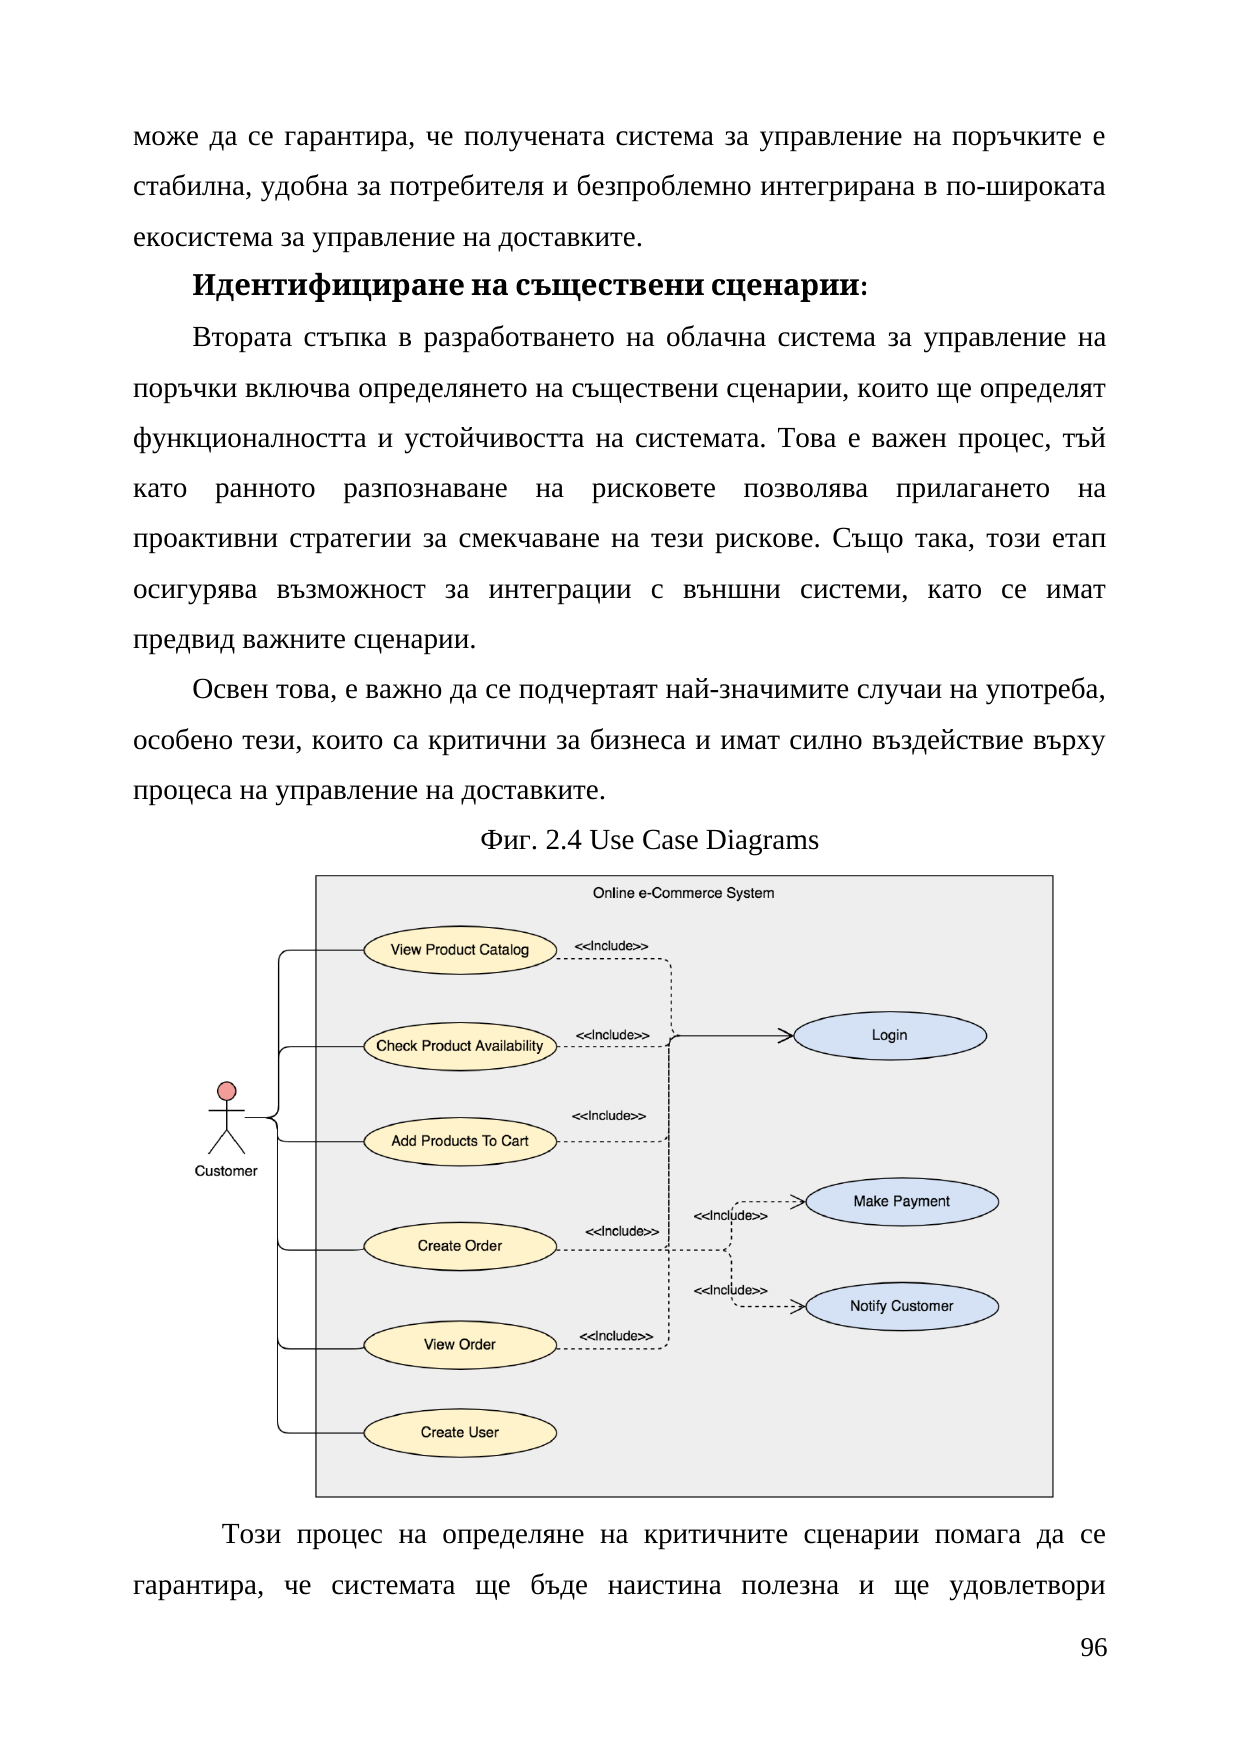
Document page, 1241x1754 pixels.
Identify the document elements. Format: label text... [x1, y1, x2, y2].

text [133, 1516, 1107, 1600]
text Фиг. 2.4 Use Case Diagrams [133, 822, 1107, 856]
text Втората стъпка в разработването на облачна система за управление на поръчки включва определянето на съществени сценарии, които ще определят функционалността и устойчивостта на системата. Това е важен процес, тъй като ранното разпознаване на рисковете позволява прилагането на проактивни стратегии за смекчаване на тези рискове. Също така, този етап осигурява възможност за интеграции с външни системи, като се имат предвид важните сценарии. [133, 319, 1107, 655]
text Идентифициране на съществени сценарии: [133, 269, 1107, 303]
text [133, 118, 1107, 252]
picture [192, 872, 1056, 1500]
text Освен това, е важно да се подчертаят най-значимите случаи на употреба, особено тези, които са критични за бизнеса и имат силно въздействие върху процеса на управление на доставките. [133, 672, 1107, 806]
